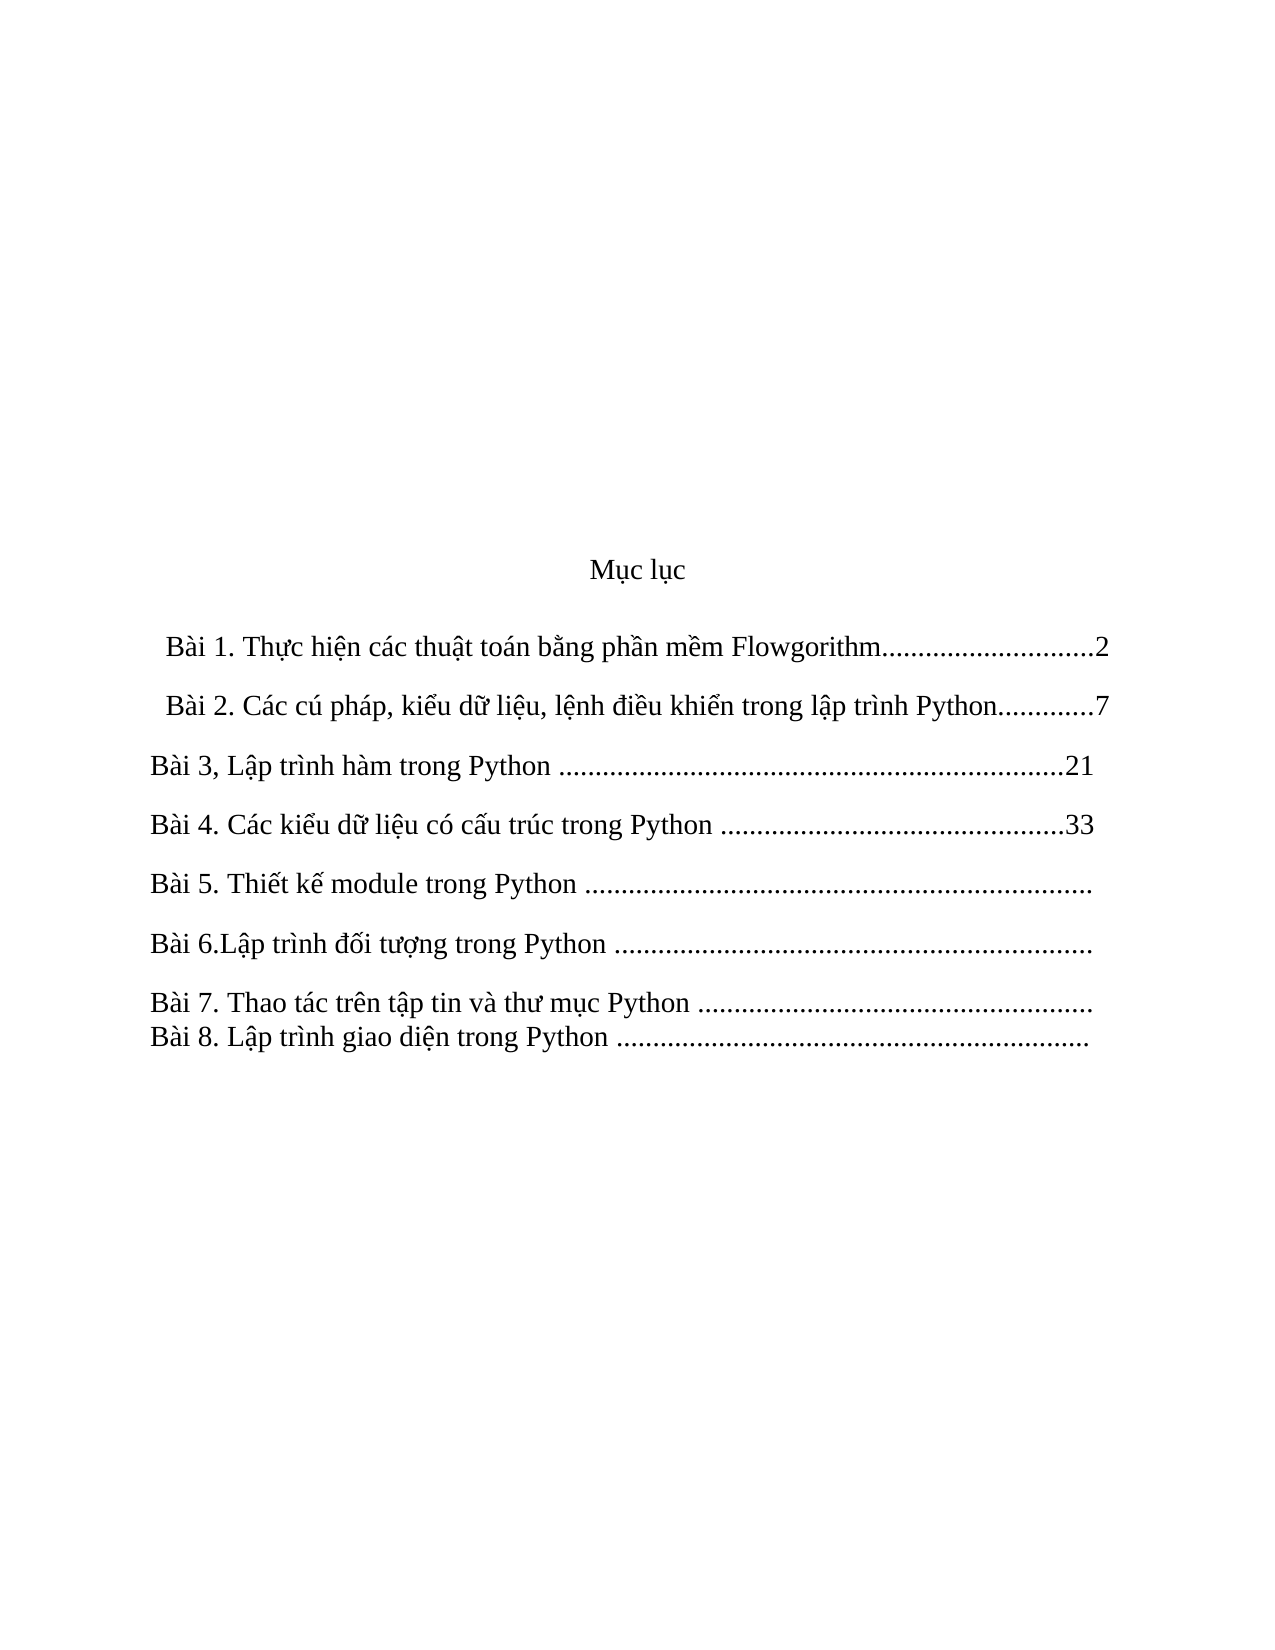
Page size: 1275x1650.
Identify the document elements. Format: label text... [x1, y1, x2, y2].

text Bài 2. Các cú pháp, kiểu dữ liệu, lệnh điều khiển trong lập trình Python 7 [150, 688, 1125, 722]
text Bài 7. Thao tác trên tập tin và thư mục Python [150, 985, 1125, 1019]
text Mục lục [150, 552, 1125, 585]
text Bài 1. Thực hiện các thuật toán bằng phần mềm Flowgorithm 2 [150, 629, 1125, 663]
text Bài 3, Lập trình hàm trong Python 21 [150, 748, 1125, 781]
text Bài 8. Lập trình giao diện trong Python ................................................................. [150, 1019, 1125, 1052]
text Bài 6.Lập trình đối tượng trong Python [150, 926, 1125, 959]
text Bài 4. Các kiểu dữ liệu có cấu trúc trong Python 33 [150, 807, 1125, 841]
text Bài 5. Thiết kế module trong Python [150, 867, 1125, 900]
